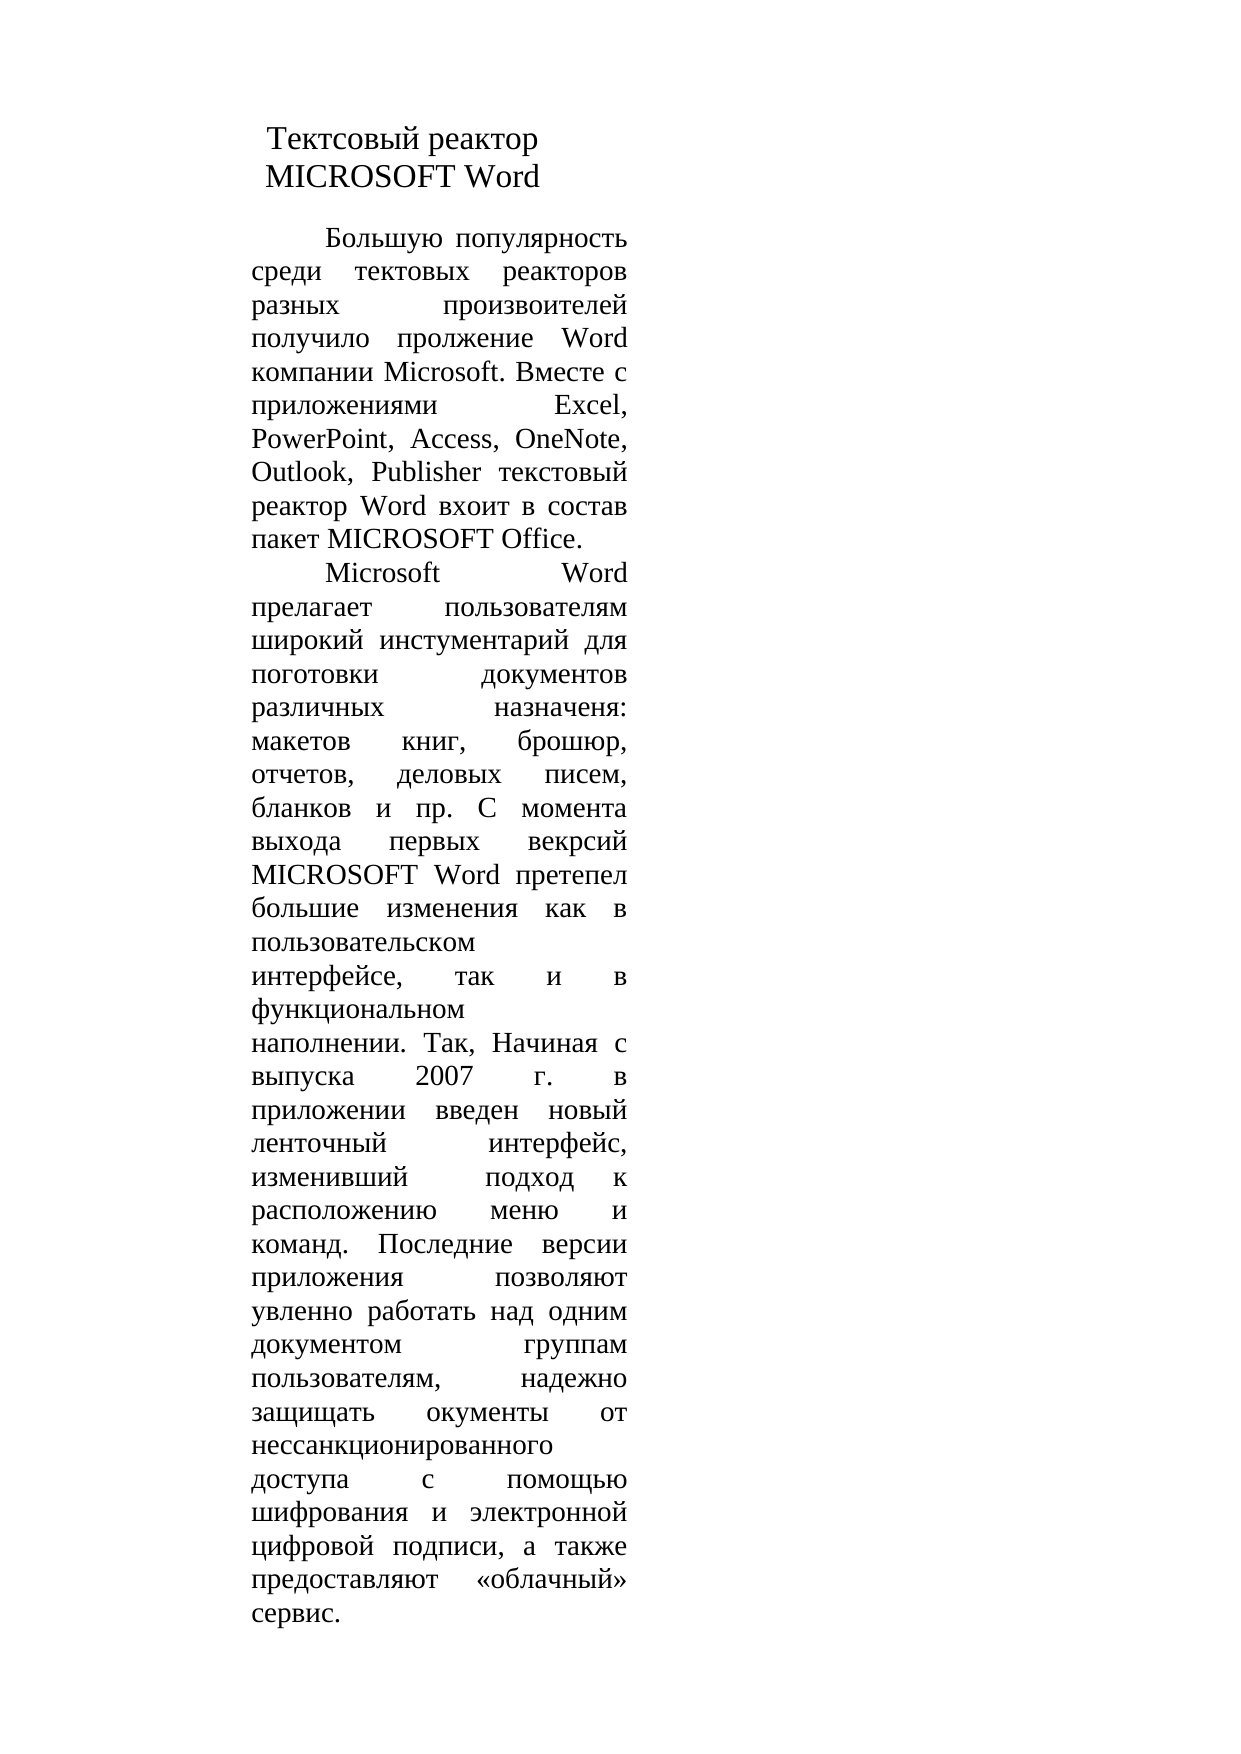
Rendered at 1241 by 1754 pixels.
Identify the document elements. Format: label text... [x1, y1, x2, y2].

text Большую популярность среди тектовых реакторов разных произвоителей получило пролжение Word компании Microsoft. Вместе с приложениями Excel, PowerPoint, Access, OneNote, Outlook, Publisher текстовый реактор Word вхоит в состав пакет MICROSOFT Office. [251, 220, 627, 555]
text Тектсовый реактор MICROSOFT Word [177, 118, 627, 195]
